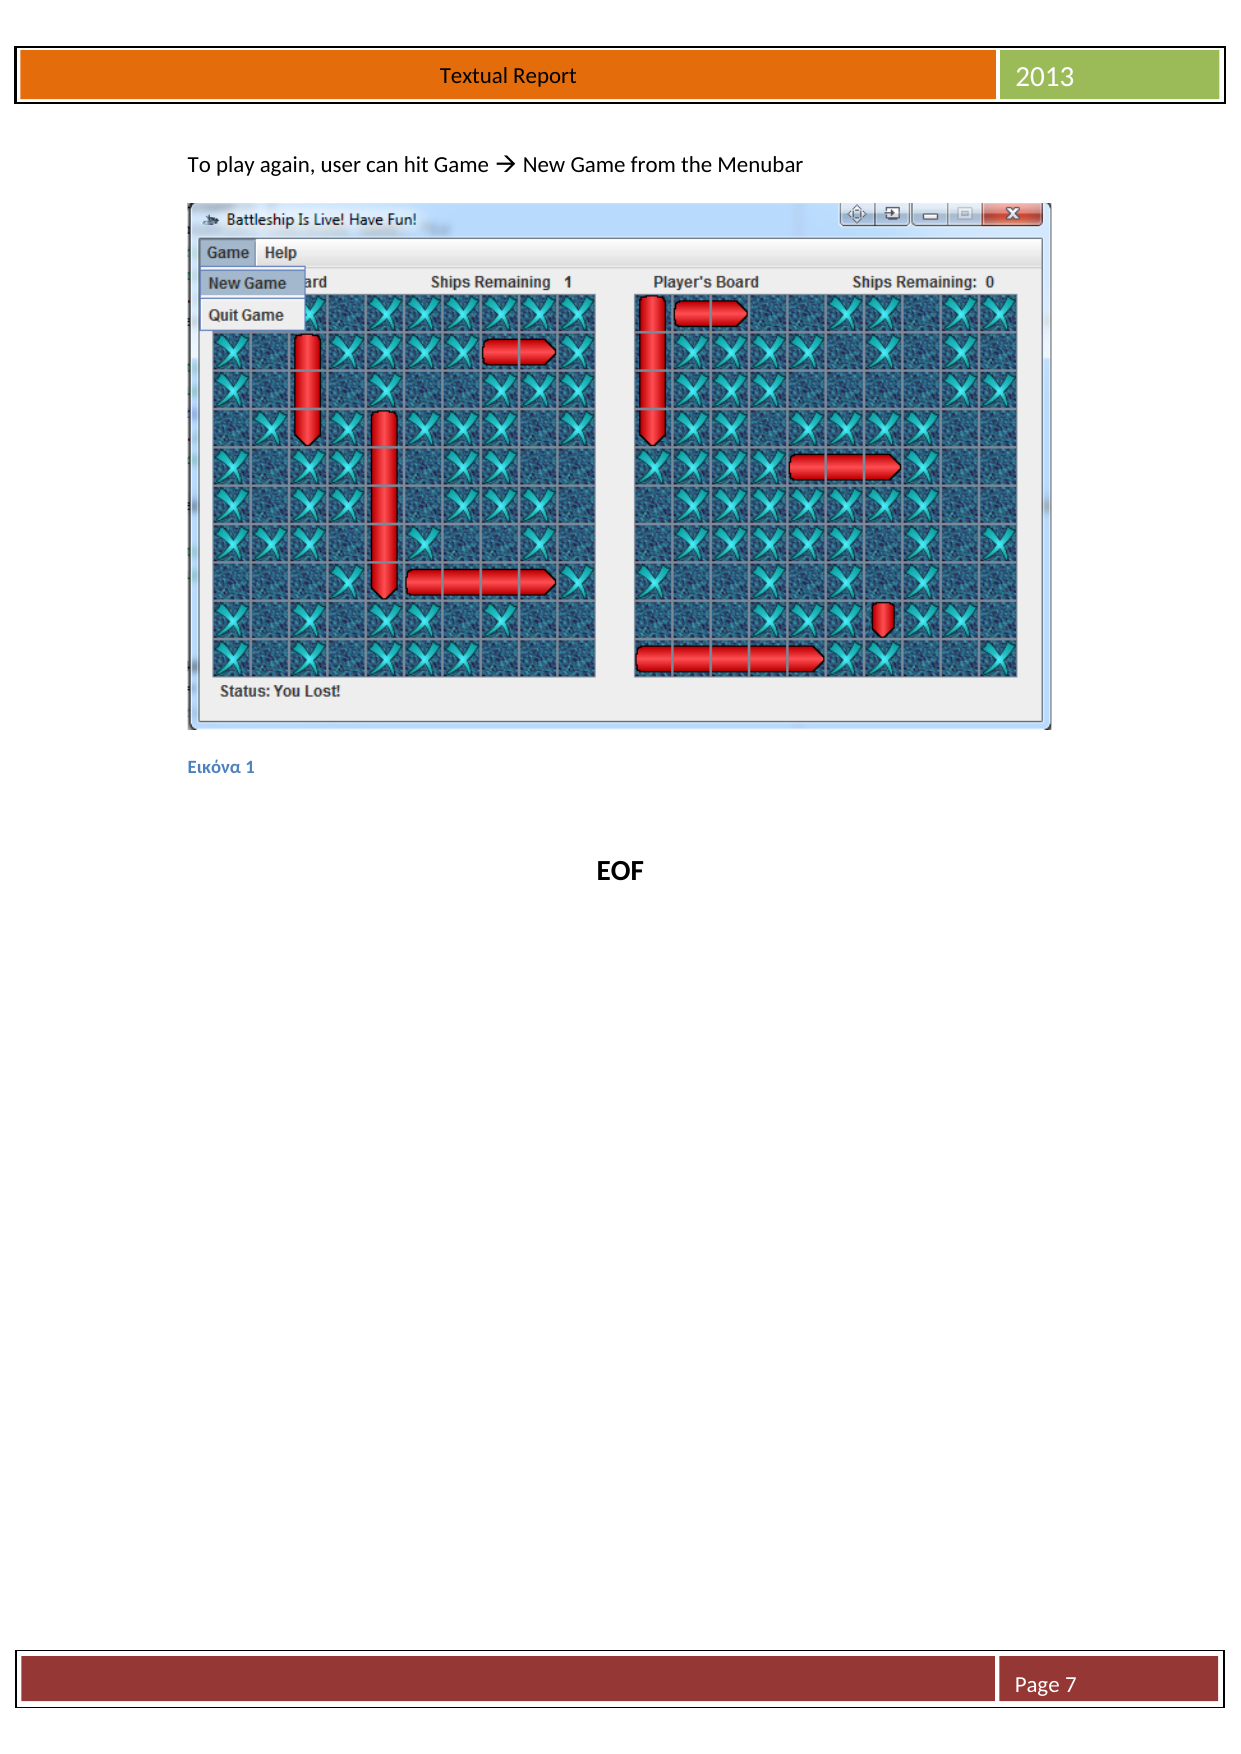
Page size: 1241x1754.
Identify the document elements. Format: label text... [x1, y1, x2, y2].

picture [187, 203, 1052, 730]
text To play again, user can hit Game New Game from the Menubar [187, 150, 1053, 178]
text EOF [187, 852, 1053, 887]
